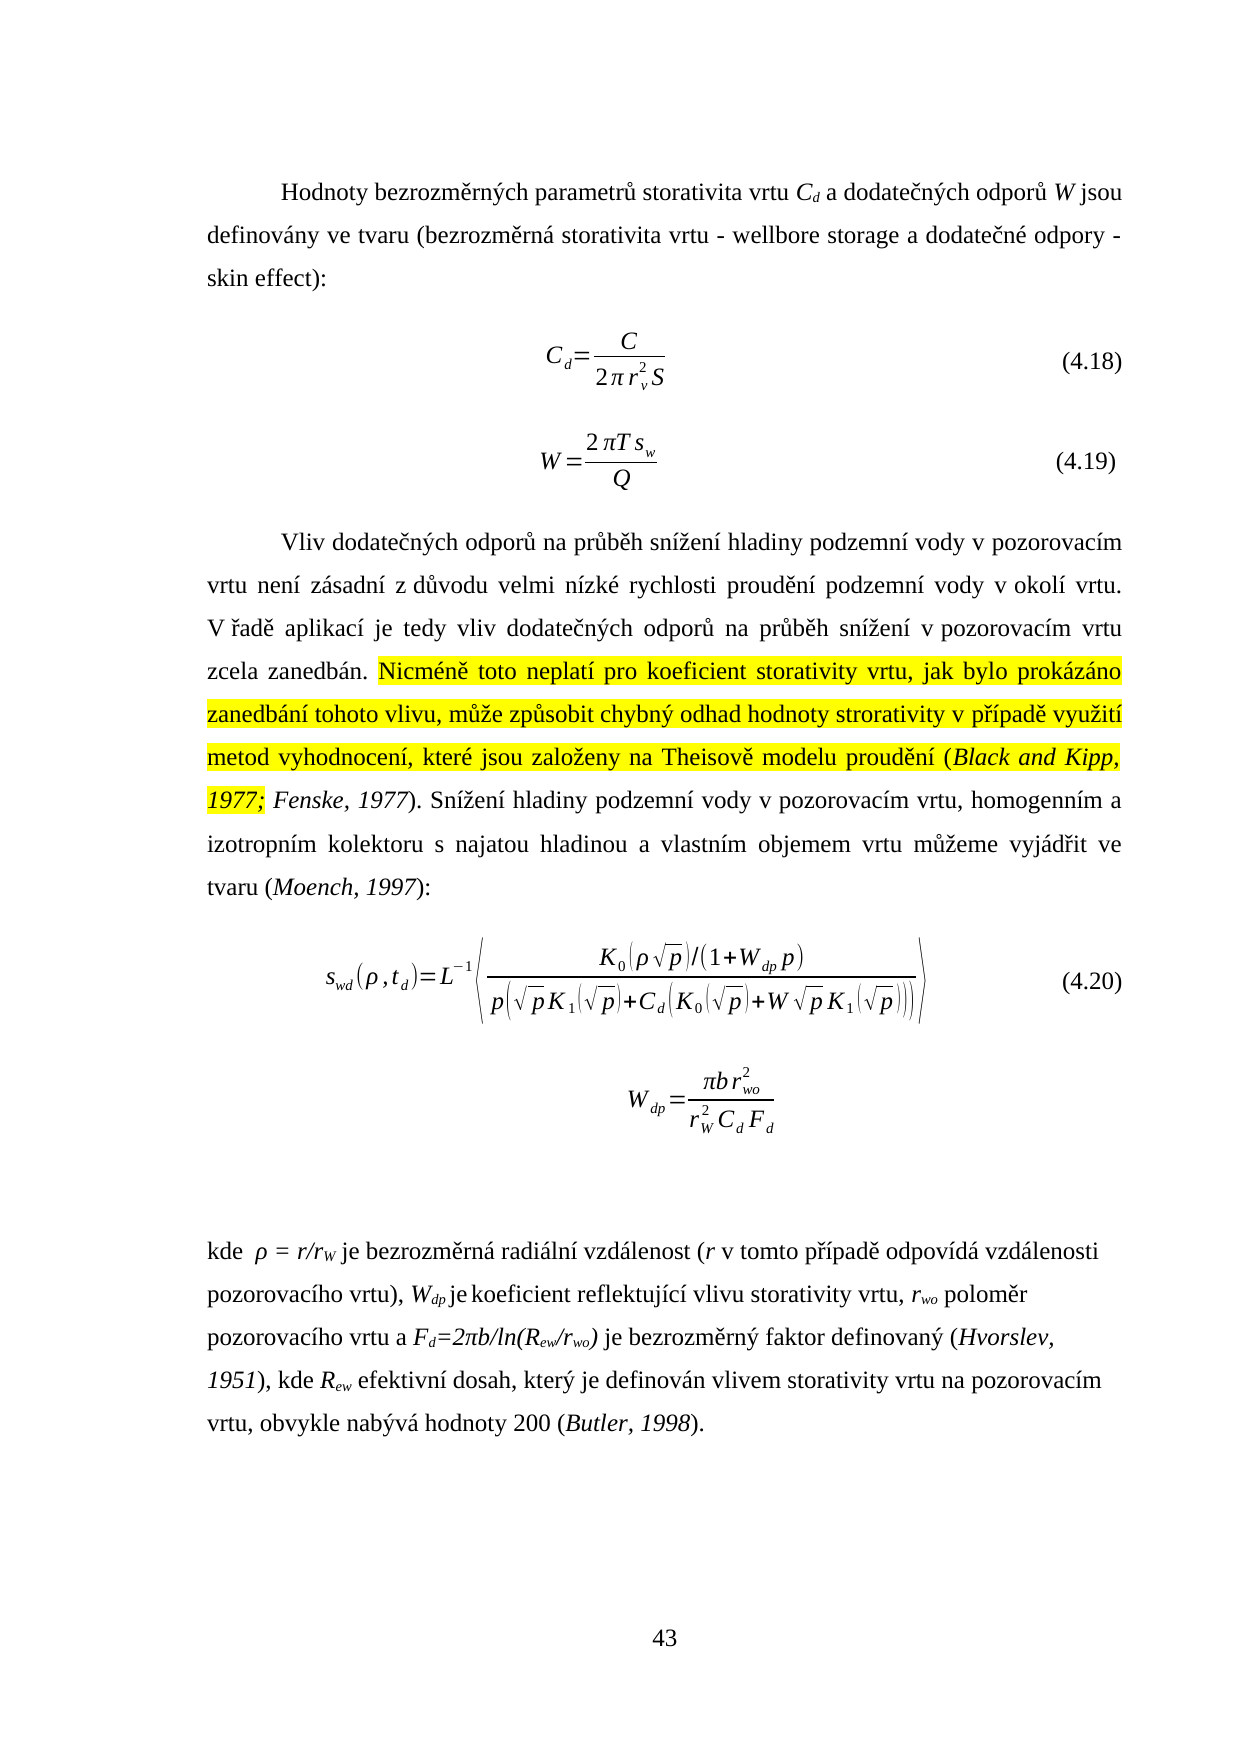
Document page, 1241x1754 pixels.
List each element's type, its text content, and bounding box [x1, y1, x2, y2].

text Hodnoty bezrozměrných parametrů storativita vrtu Cd a dodatečných odporů W jsou definovány ve tvaru (bezrozměrná storativita vrtu - wellbore storage a dodatečné odpory - skin effect): [207, 177, 1122, 292]
text (4.18) [207, 327, 1122, 394]
text (4.19) [207, 429, 1122, 492]
text (4.20) [207, 936, 1122, 1026]
text Vliv dodatečných odporů na průběh snížení hladiny podzemní vody v pozorovacím vrtu není zásadní z důvodu velmi nízké rychlosti proudění podzemní vody v okolí vrtu. V řadě aplikací je tedy vliv dodatečných odporů na průběh snížení v pozorovacím vrtu zcela zanedbán. Nicméně toto neplatí pro koeficient storativity vrtu, jak bylo prokázáno zanedbání tohoto vlivu, může způsobit chybný odhad hodnoty strorativity v případě využití metod vyhodnocení, které jsou založeny na Theisově modelu proudění (Black and Kipp, 1977; Fenske, 1977). Snížení hladiny podzemní vody v pozorovacím vrtu, homogenním a izotropním kolektoru s najatou hladinou a vlastním objemem vrtu můžeme vyjádřit ve tvaru (Moench, 1997): [207, 728, 1122, 901]
text Vliv dodatečných odporů na průběh snížení hladiny podzemní vody v pozorovacím vrtu není zásadní z důvodu velmi nízké rychlosti proudění podzemní vody v okolí vrtu. V řadě aplikací je tedy vliv dodatečných odporů na průběh snížení v pozorovacím vrtu zcela zanedbán. Nicméně toto neplatí pro koeficient storativity vrtu, jak bylo prokázáno zanedbání tohoto vlivu, může způsobit chybný odhad hodnoty strorativity v případě využití metod vyhodnocení, které jsou založeny na Theisově modelu proudění (Black and Kipp, 1977; Fenske, 1977). Snížení hladiny podzemní vody v pozorovacím vrtu, homogenním a izotropním kolektoru s najatou hladinou a vlastním objemem vrtu můžeme vyjádřit ve tvaru (Moench, 1997): [207, 527, 1122, 699]
text kde ρ = r/rW je bezrozměrná radiální vzdálenost (r v tomto případě odpovídá vzdálenosti pozorovacího vrtu), Wdp je koeficient reflektující vlivu storativity vrtu, rwo poloměr pozorovacího vrtu a Fd=2πb/ln(Rew/rwo) je bezrozměrný faktor definovaný (Hvorslev, 1951), kde Rew efektivní dosah, který je definován vlivem storativity vrtu na pozorovacím vrtu, obvykle nabývá hodnoty 200 (Butler, 1998). [207, 1236, 1122, 1437]
